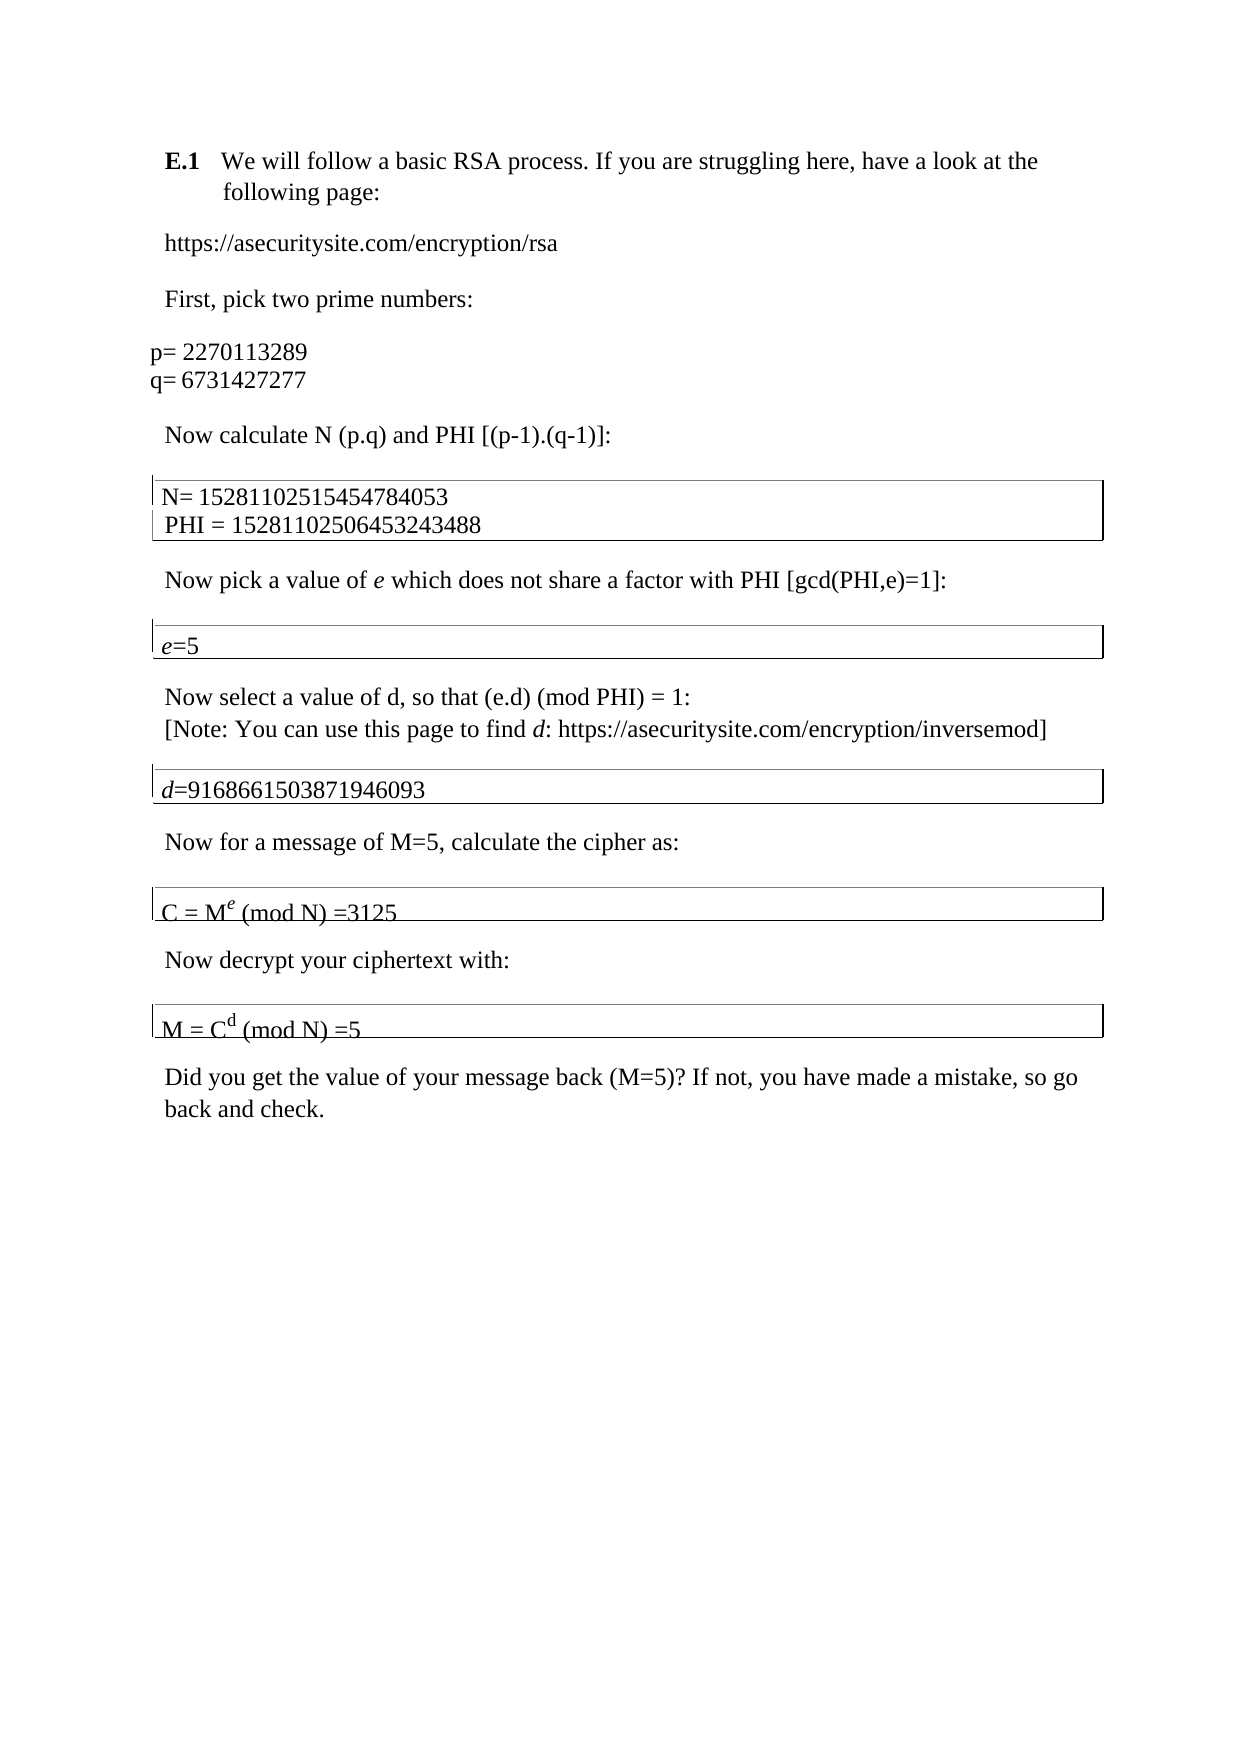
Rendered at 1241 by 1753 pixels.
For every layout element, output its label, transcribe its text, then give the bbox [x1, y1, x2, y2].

text Now select a value of d, so that (e.d) (mod PHI) = 1: [164, 682, 1105, 711]
text First, pick two prime numbers: [164, 284, 1105, 313]
text q= 6731427277 [150, 365, 1105, 394]
text N= 15281102515454784053 [150, 473, 1105, 510]
picture [149, 617, 155, 654]
text Now pick a value of e which does not share a factor with PHI [gcd(PHI,e)=1]: [164, 565, 1105, 594]
text Now for a message of M=5, calculate the cipher as: [164, 827, 1105, 856]
picture [149, 472, 1105, 542]
picture [149, 1001, 1105, 1039]
text e=5 [150, 618, 1105, 659]
text [Note: You can use this page to find d: https://asecuritysite.com/encryption/inversemod] [164, 714, 1105, 742]
text Now calculate N (p.q) and PHI [(p-1).(q-1)]: [164, 420, 1105, 449]
text p= 2270113289 [150, 337, 1105, 365]
text PHI = 15281102506453243488 [164, 510, 1105, 539]
text Now decrypt your ciphertext with: [164, 945, 1105, 973]
text https://asecuritysite.com/encryption/rsa [164, 228, 1105, 257]
text d=9168661503871946093 [150, 762, 1105, 804]
picture [149, 762, 155, 799]
picture [149, 884, 1105, 922]
text E.1 We will follow a basic RSA process. If you are struggling here, have a look at the following page: [164, 146, 1042, 206]
text Did you get the value of your message back (M=5)? If not, you have made a mistake, so go back and check. [164, 1062, 1080, 1122]
